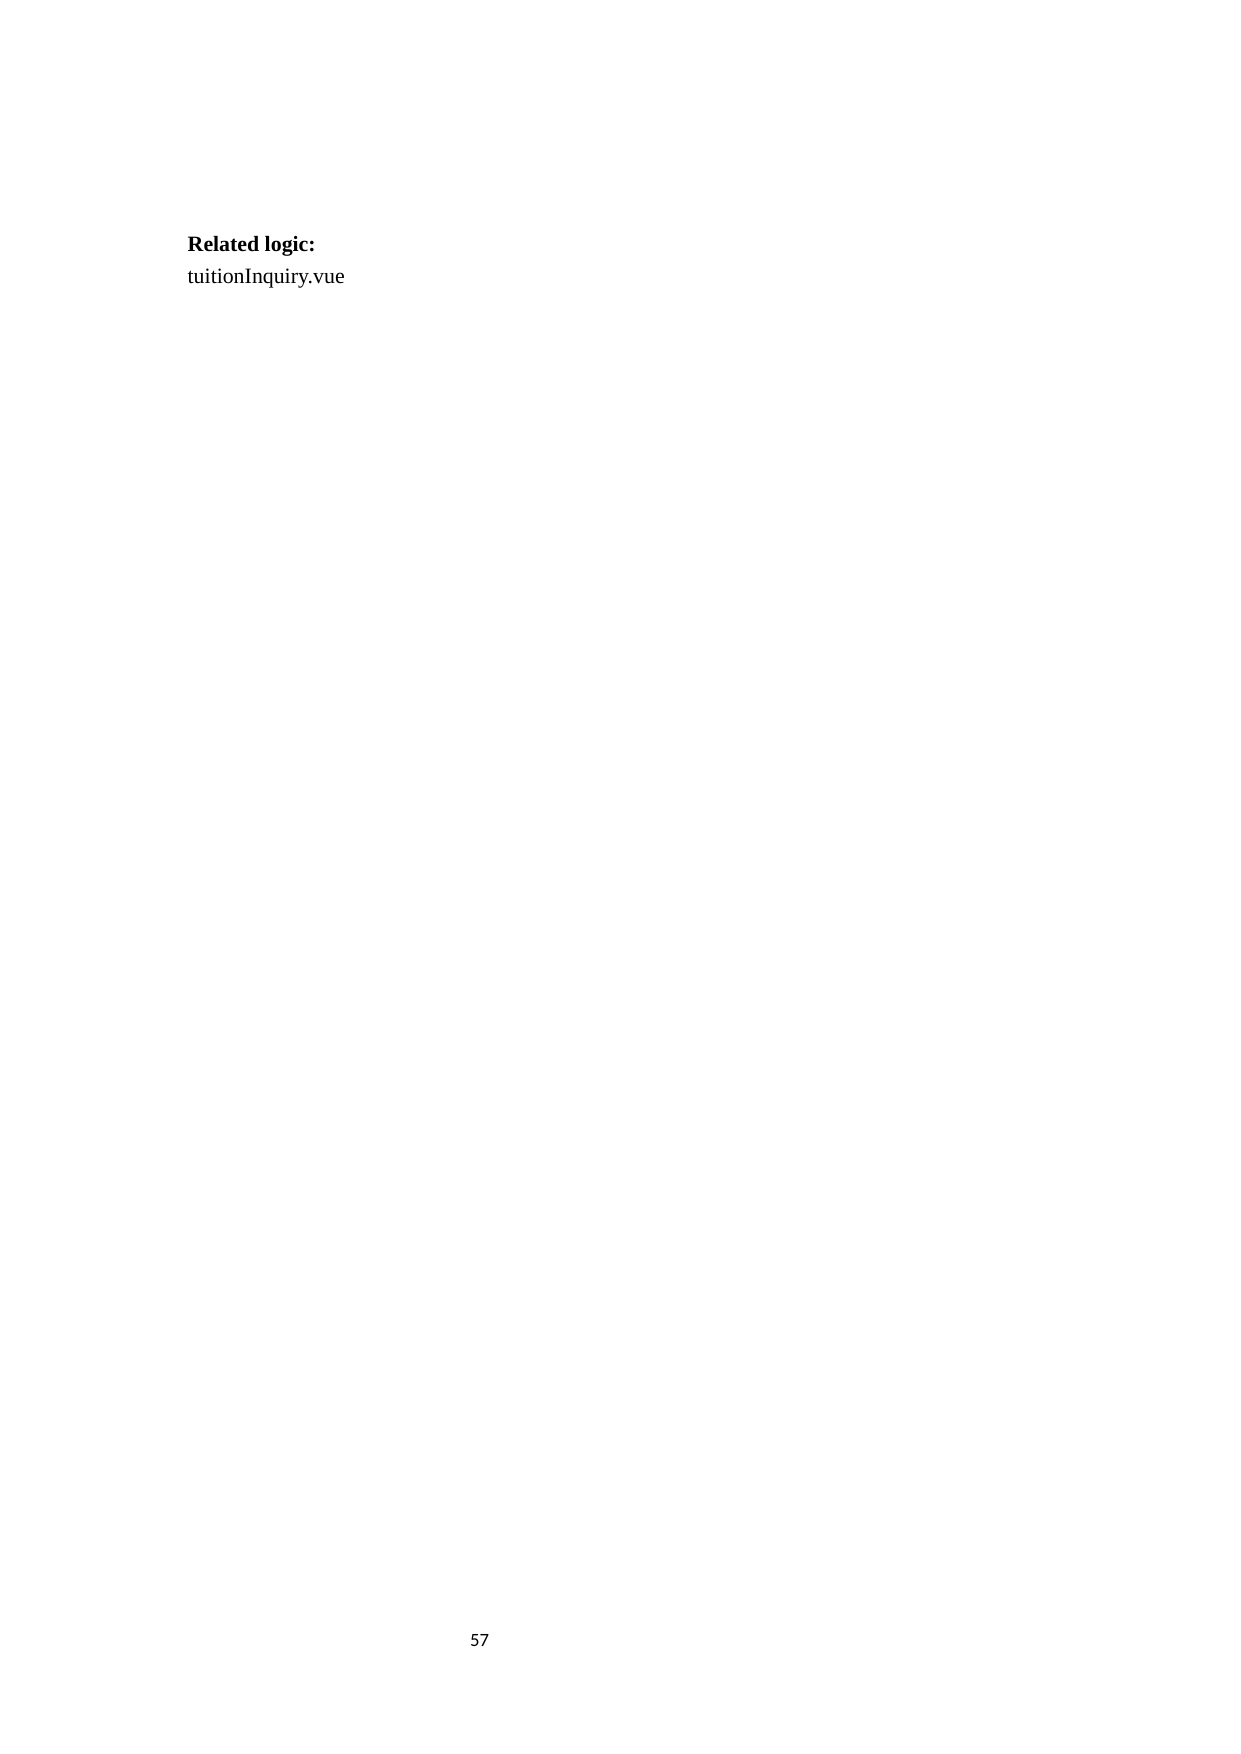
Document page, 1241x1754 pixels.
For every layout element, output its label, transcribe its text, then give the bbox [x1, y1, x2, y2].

text Related logic: [187, 227, 1053, 259]
text tuitionInquiry.vue [187, 259, 1053, 292]
